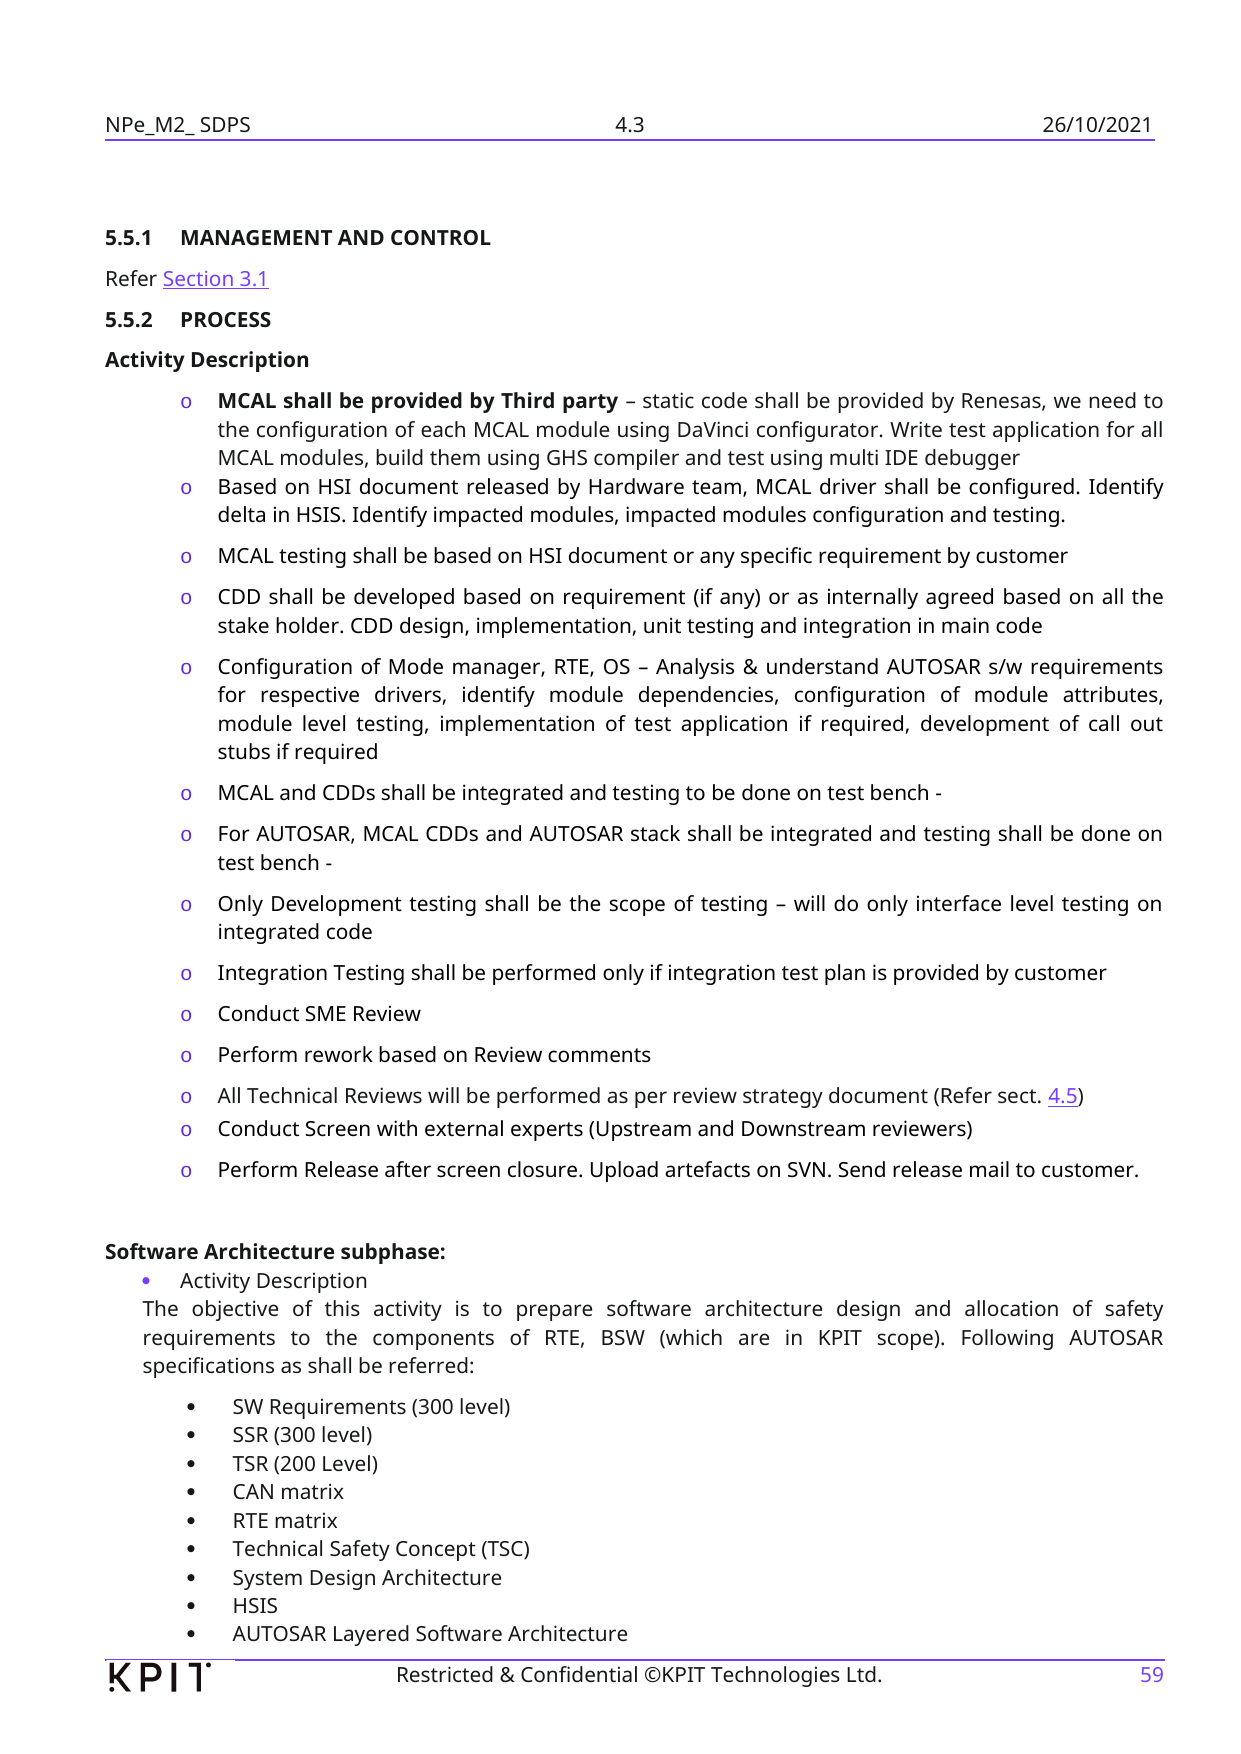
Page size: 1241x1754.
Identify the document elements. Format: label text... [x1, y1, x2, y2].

text Activity Description [105, 346, 1165, 374]
list CAN matrix [187, 1477, 1165, 1506]
list CDD shall be developed based on requirement (if any) or as internally agreed based on all the stake holder. CDD design, implementation, unit testing and integration in main code [180, 582, 1165, 639]
list For AUTOSAR, MCAL CDDs and AUTOSAR stack shall be integrated and testing shall be done on test bench - [180, 819, 1165, 876]
list Technical Safety Concept (TSC) [187, 1534, 1165, 1563]
list Perform rework based on Review comments [180, 1040, 1165, 1069]
list MCAL testing shall be based on HSI document or any specific requirement by customer [180, 541, 1165, 570]
list TSR (200 Level) [187, 1449, 1165, 1477]
list SSR (300 level) [187, 1420, 1165, 1449]
list RTE matrix [187, 1506, 1165, 1534]
subtitle Process [105, 305, 1165, 333]
list Conduct SME Review [180, 999, 1165, 1028]
list MCAL shall be provided by Third party – static code shall be provided by Renesas, we need to the configuration of each MCAL module using DaVinci configurator. Write test application for all MCAL modules, build them using GHS compiler and test using multi IDE debugger [180, 387, 1165, 472]
list Based on HSI document released by Hardware team, MCAL driver shall be configured. Identify delta in HSIS. Identify impacted modules, impacted modules configuration and testing. [180, 472, 1165, 529]
picture [106, 1660, 235, 1697]
text Refer Section 3.1 [105, 264, 1165, 292]
list AUTOSAR Layered Software Architecture [187, 1619, 1165, 1648]
list Activity Description [142, 1266, 1165, 1294]
list Perform Release after screen closure. Upload artefacts on SVN. Send release mail to customer. [180, 1155, 1165, 1184]
list Only Development testing shall be the scope of testing – will do only interface level testing on integrated code [180, 889, 1165, 946]
list The objective of this activity is to prepare software architecture design and allocation of safety requirements to the components of RTE, BSW (which are in KPIT scope). Following AUTOSAR specifications as shall be referred: [142, 1294, 1165, 1379]
list HSIS [187, 1591, 1165, 1619]
list Conduct Screen with external experts (Upstream and Downstream reviewers) [180, 1114, 1165, 1143]
list MCAL and CDDs shall be integrated and testing to be done on test bench - [180, 778, 1165, 807]
list All Technical Reviews will be performed as per review strategy document (Refer sect. 4.5) [180, 1081, 1165, 1110]
list Configuration of Mode manager, RTE, OS – Analysis & understand AUTOSAR s/w requirements for respective drivers, identify module dependencies, configuration of module attributes, module level testing, implementation of test application if required, development of call out stubs if required [180, 652, 1165, 766]
list Software Architecture subphase: [105, 1237, 1165, 1266]
list SW Requirements (300 level) [187, 1392, 1165, 1420]
list System Design Architecture [187, 1563, 1165, 1591]
list Integration Testing shall be performed only if integration test plan is provided by customer [180, 958, 1165, 987]
subtitle Management and Control [105, 223, 1165, 251]
